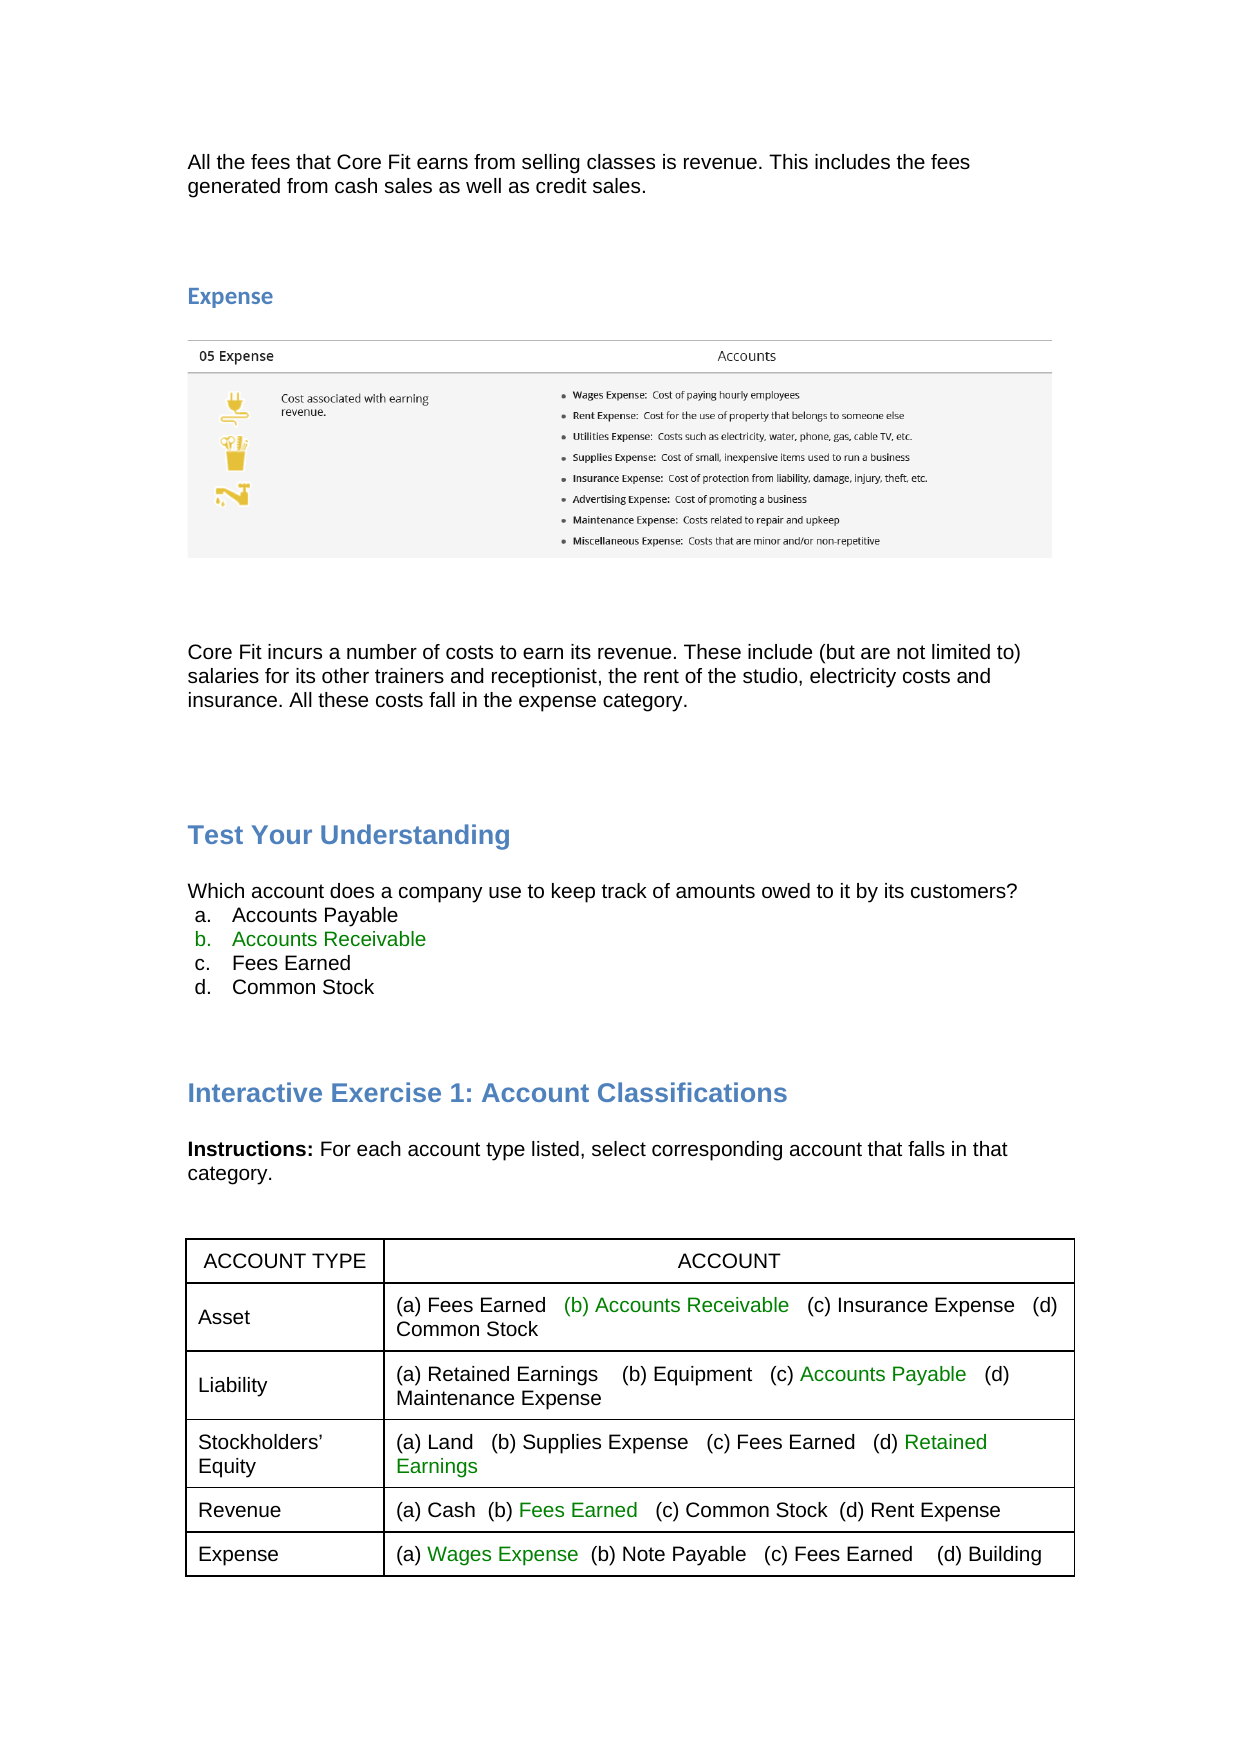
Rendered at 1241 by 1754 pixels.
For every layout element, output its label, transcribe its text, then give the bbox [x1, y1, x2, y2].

table_cell (a) Cash (b) Fees Earned (c) Common Stock (d) Rent Expense [385, 1488, 1074, 1531]
table_cell (a) Retained Earnings (b) Equipment (c) Accounts Payable (d) Maintenance Expense [385, 1352, 1074, 1419]
list Accounts Receivable [194, 927, 1053, 951]
subtitle Test Your Understanding [187, 819, 1053, 850]
table_cell (a) Wages Expense (b) Note Payable (c) Fees Earned (d) Building [385, 1533, 1074, 1575]
table_cell Asset [187, 1284, 383, 1350]
table_header ACCOUNT TYPE [187, 1240, 383, 1282]
table_cell Revenue [187, 1488, 383, 1531]
table_cell Expense [187, 1533, 383, 1575]
table_header ACCOUNT [385, 1240, 1074, 1282]
subtitle Expense [187, 280, 1053, 311]
text Which account does a company use to keep track of amounts owed to it by its customers? [187, 879, 1053, 903]
picture [187, 340, 1053, 558]
list Accounts Payable [194, 903, 1053, 927]
text All the fees that Core Fit earns from selling classes is revenue. This includes the fees generated from cash sales as well as credit sales. [187, 150, 1053, 198]
table_cell Stockholders’ Equity [187, 1420, 383, 1487]
table_cell (a) Land (b) Supplies Expense (c) Fees Earned (d) Retained Earnings [385, 1420, 1074, 1487]
list Common Stock [194, 975, 1053, 999]
subtitle Interactive Exercise 1: Account Classifications [187, 1077, 1053, 1108]
table_cell Liability [187, 1352, 383, 1419]
list Fees Earned [194, 951, 1053, 975]
text Instructions: For each account type listed, select corresponding account that falls in that category. [187, 1137, 1053, 1185]
table_cell (a) Fees Earned (b) Accounts Receivable (c) Insurance Expense (d) Common Stock [385, 1284, 1074, 1350]
text Core Fit incurs a number of costs to earn its revenue. These include (but are not limited to) salaries for its other trainers and receptionist, the rent of the studio, electricity costs and insurance. All these costs fall in the expense category. [187, 640, 1053, 712]
